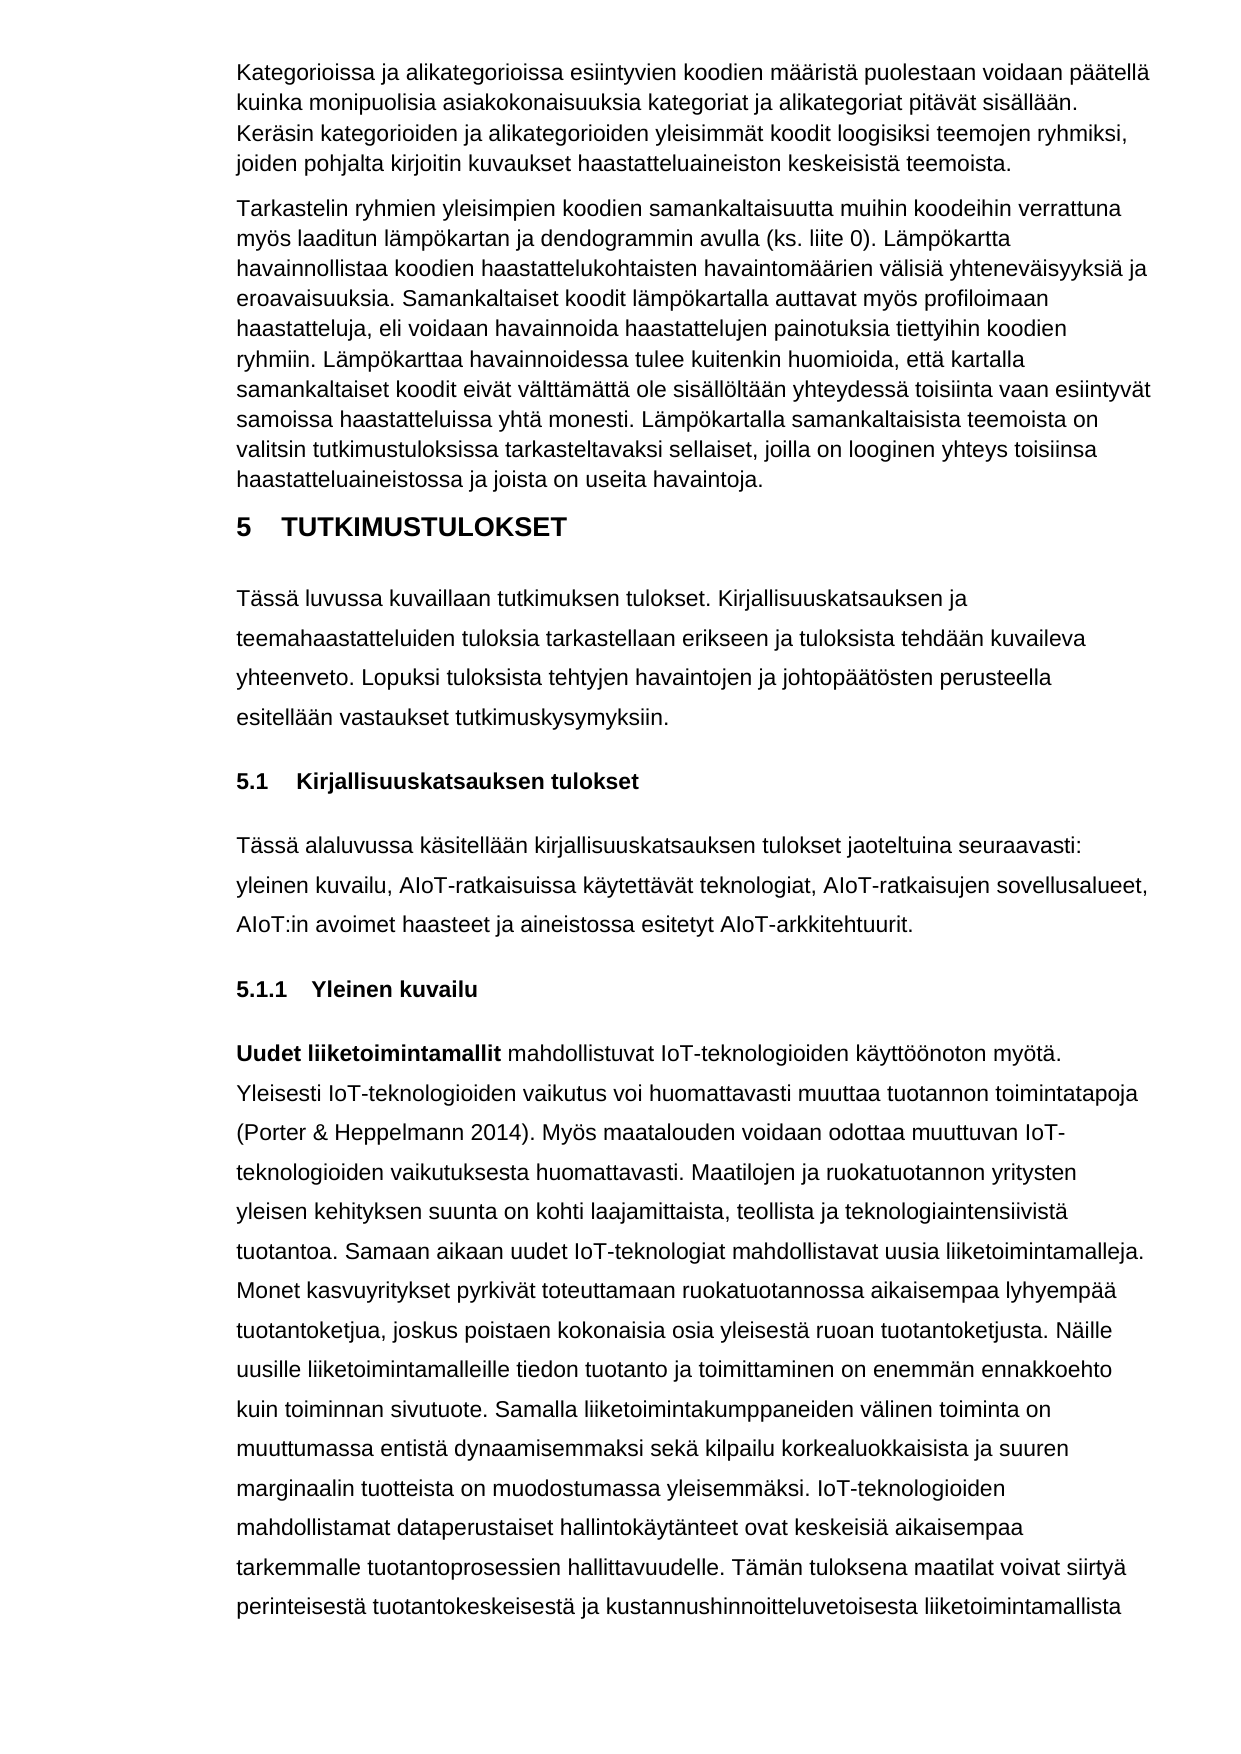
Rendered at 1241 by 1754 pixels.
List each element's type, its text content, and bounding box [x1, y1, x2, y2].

subtitle Yleinen kuvailu [236, 976, 1152, 1002]
subtitle Kirjallisuuskatsauksen tulokset [236, 768, 1152, 794]
subtitle TUTKIMUSTULOKSET [236, 511, 1152, 542]
text Kategorioissa ja alikategorioissa esiintyvien koodien määristä puolestaan voidaan päätellä kuinka monipuolisia asiakokonaisuuksia kategoriat ja alikategoriat pitävät sisällään. Keräsin kategorioiden ja alikategorioiden yleisimmät koodit loogisiksi teemojen ryhmiksi, joiden pohjalta kirjoitin kuvaukset haastatteluaineiston keskeisistä teemoista. [236, 59, 1152, 176]
text Tarkastelin ryhmien yleisimpien koodien samankaltaisuutta muihin koodeihin verrattuna myös laaditun lämpökartan ja dendogrammin avulla (ks. liite 0). Lämpökartta havainnollistaa koodien haastattelukohtaisten havaintomäärien välisiä yhteneväisyyksiä ja eroavaisuuksia. Samankaltaiset koodit lämpökartalla auttavat myös profiloimaan haastatteluja, eli voidaan havainnoida haastattelujen painotuksia tiettyihin koodien ryhmiin. Lämpökarttaa havainnoidessa tulee kuitenkin huomioida, että kartalla samankaltaiset koodit eivät välttämättä ole sisällöltään yhteydessä toisiinta vaan esiintyvät samoissa haastatteluissa yhtä monesti. Lämpökartalla samankaltaisista teemoista on valitsin tutkimustuloksissa tarkasteltavaksi sellaiset, joilla on looginen yhteys toisiinsa haastatteluaineistossa ja joista on useita havaintoja. [236, 194, 1152, 493]
